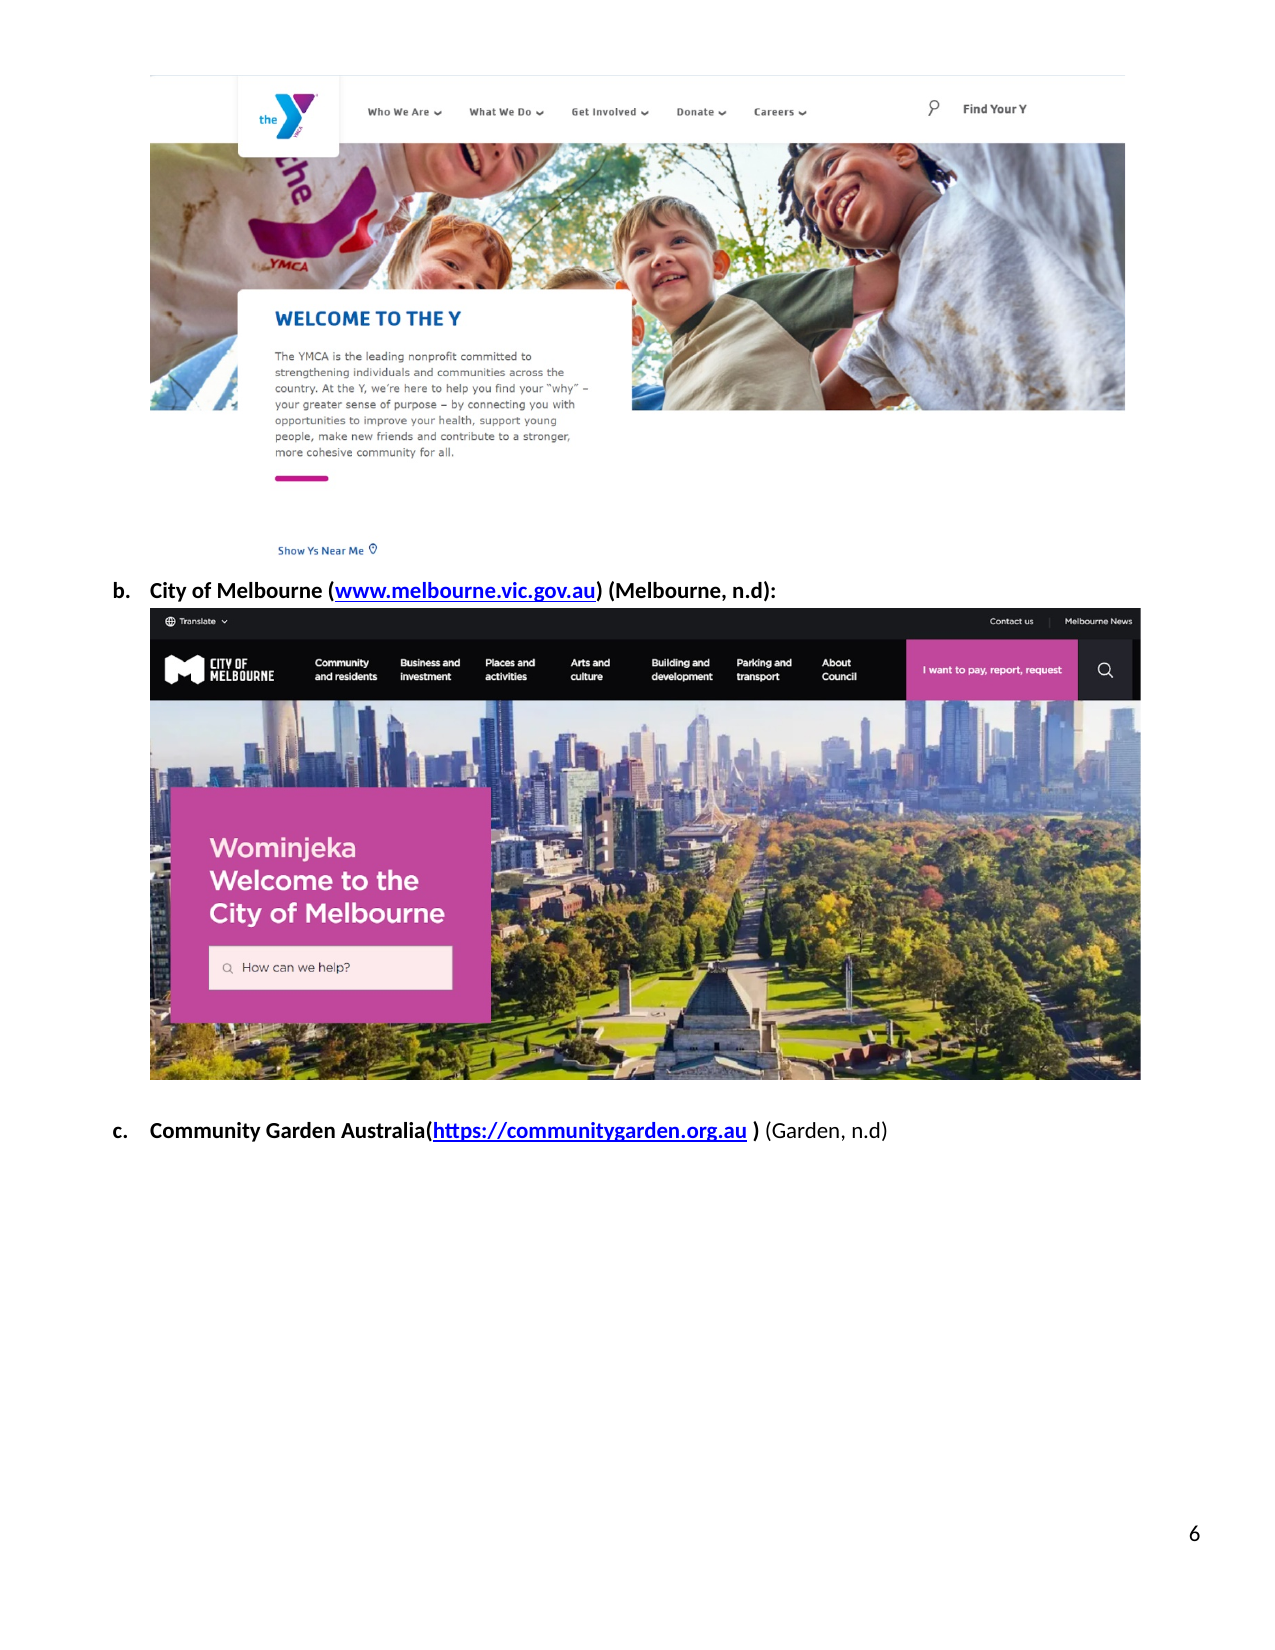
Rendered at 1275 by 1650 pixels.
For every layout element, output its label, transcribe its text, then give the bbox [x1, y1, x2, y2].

list Community Garden Australia(https://communitygarden.org.au ) [112, 1116, 1200, 1144]
subtitle City of Melbourne (www.melbourne.vic.gov.au) : [112, 576, 1200, 604]
picture [150, 75, 1125, 556]
picture [150, 608, 1141, 1080]
